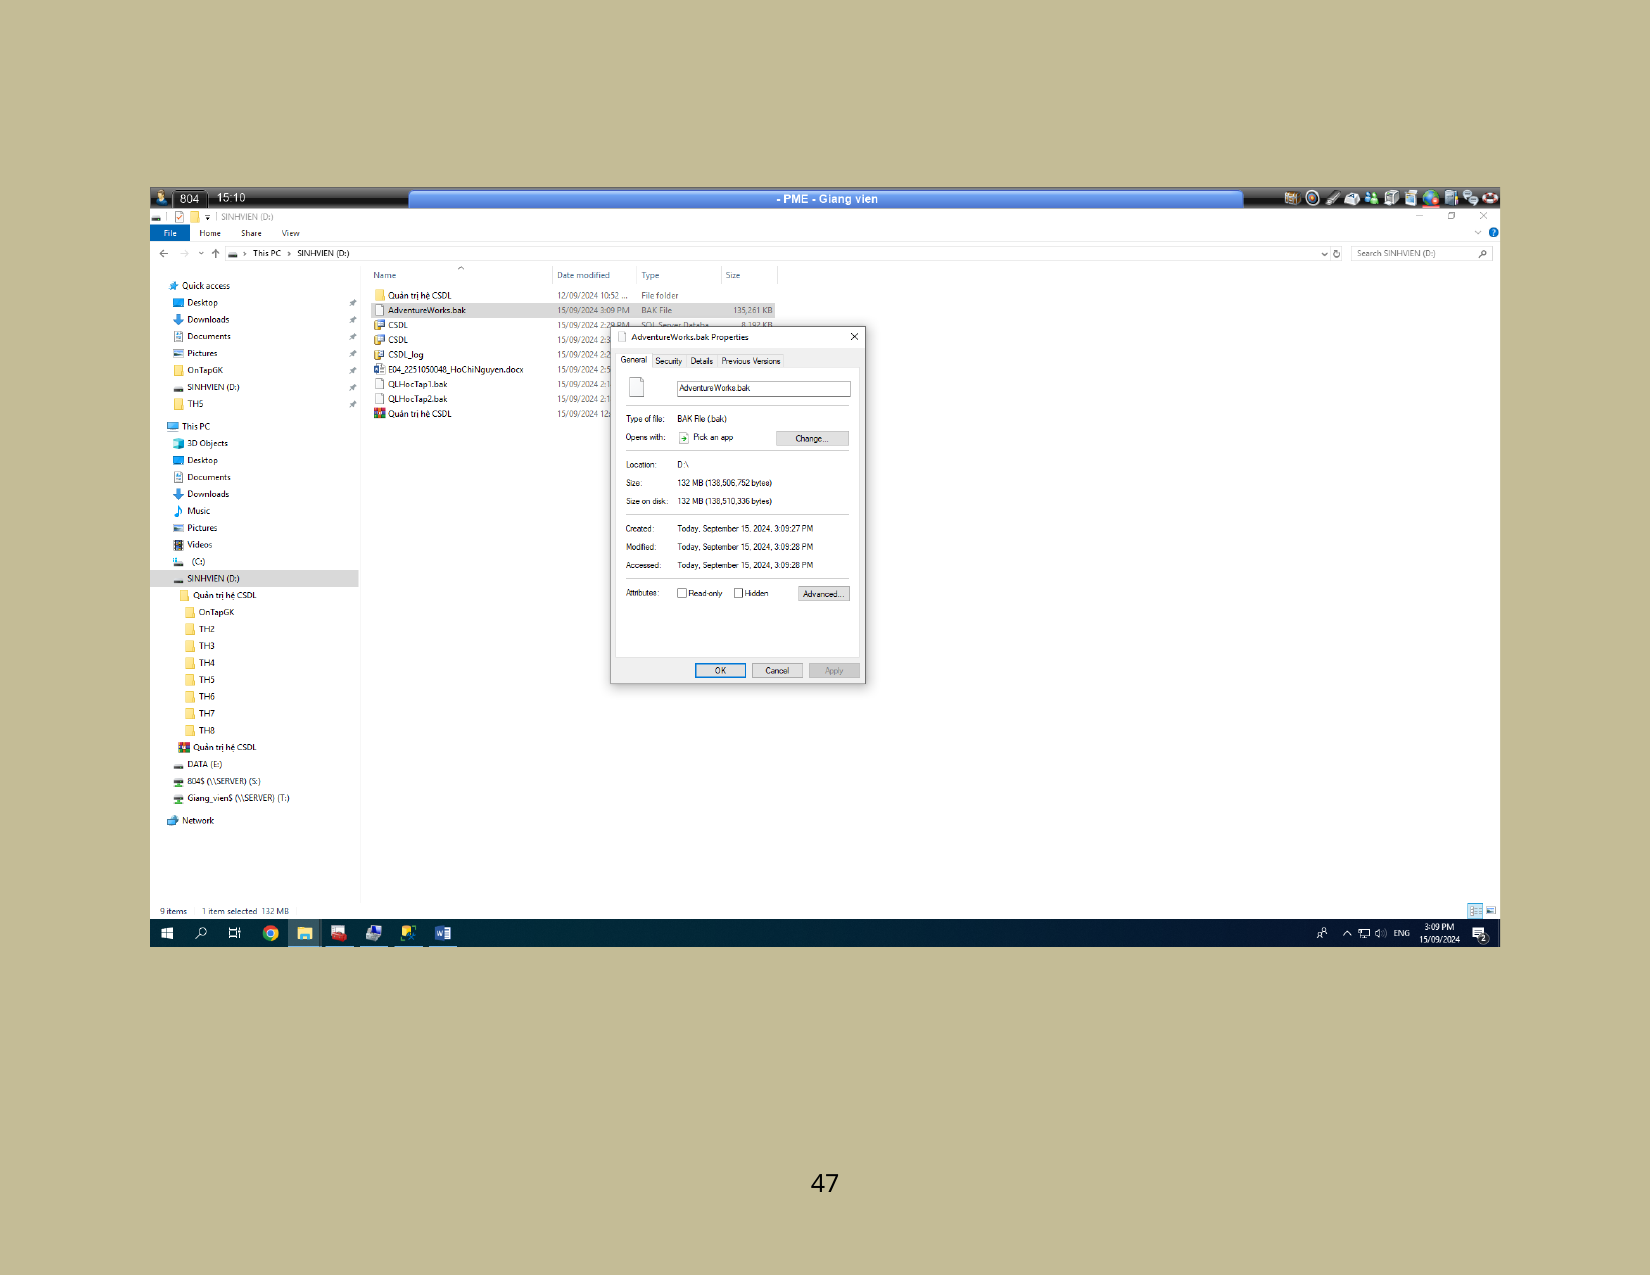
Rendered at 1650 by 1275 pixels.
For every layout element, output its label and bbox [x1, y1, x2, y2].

picture [332, 926, 346, 941]
picture [435, 926, 450, 940]
picture [150, 187, 1500, 947]
picture [367, 926, 381, 941]
picture [263, 926, 278, 941]
picture [403, 926, 410, 936]
picture [162, 928, 172, 938]
